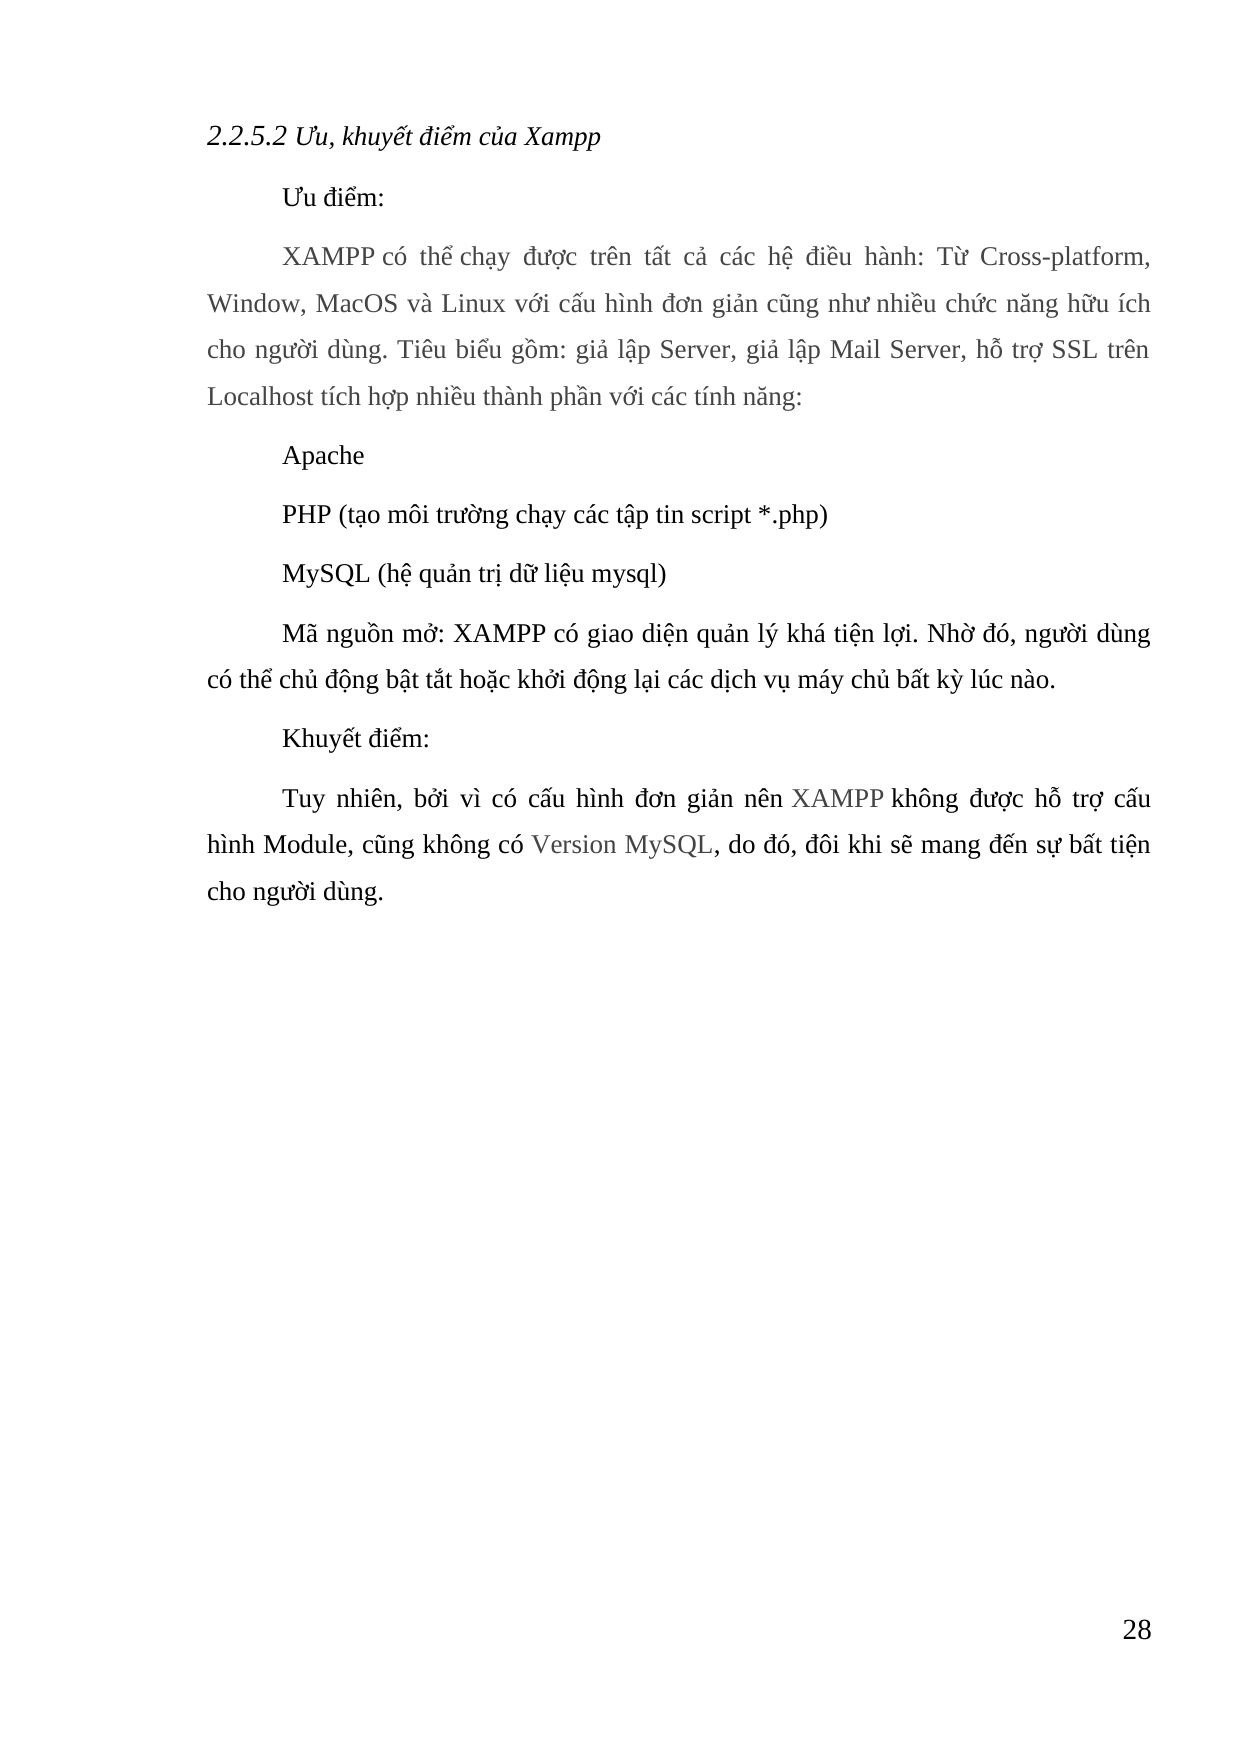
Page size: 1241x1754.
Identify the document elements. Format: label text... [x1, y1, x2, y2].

text PHP (tạo môi trường chạy các tập tin script *.php) [207, 498, 1152, 529]
text Tuy nhiên, bởi vì có cấu hình đơn giản nên XAMPP không được hỗ trợ cấu hình Module, cũng không có Version MySQL, do đó, đôi khi sẽ mang đến sự bất tiện cho người dùng. [207, 782, 1152, 906]
text Khuyết điểm: [207, 723, 1152, 754]
text MySQL (hệ quản trị dữ liệu mysql) [207, 558, 1152, 589]
text Ưu điểm: [207, 181, 1152, 212]
text XAMPP có thể chạy được trên tất cả các hệ điều hành: Từ Cross-platform, Window, MacOS và Linux với cấu hình đơn giản cũng như nhiều chức năng hữu ích cho người dùng. Tiêu biểu gồm: giả lập Server, giả lập Mail Server, hỗ trợ SSL trên Localhost tích hợp nhiều thành phần với các tính năng: [207, 240, 1152, 411]
text Mã nguồn mở: XAMPP có giao diện quản lý khá tiện lợi. Nhờ đó, người dùng có thể chủ động bật tắt hoặc khởi động lại các dịch vụ máy chủ bất kỳ lúc nào. [207, 617, 1152, 694]
text Apache [207, 439, 1152, 470]
subtitle Ưu, khuyết điểm của Xampp [207, 118, 1152, 152]
